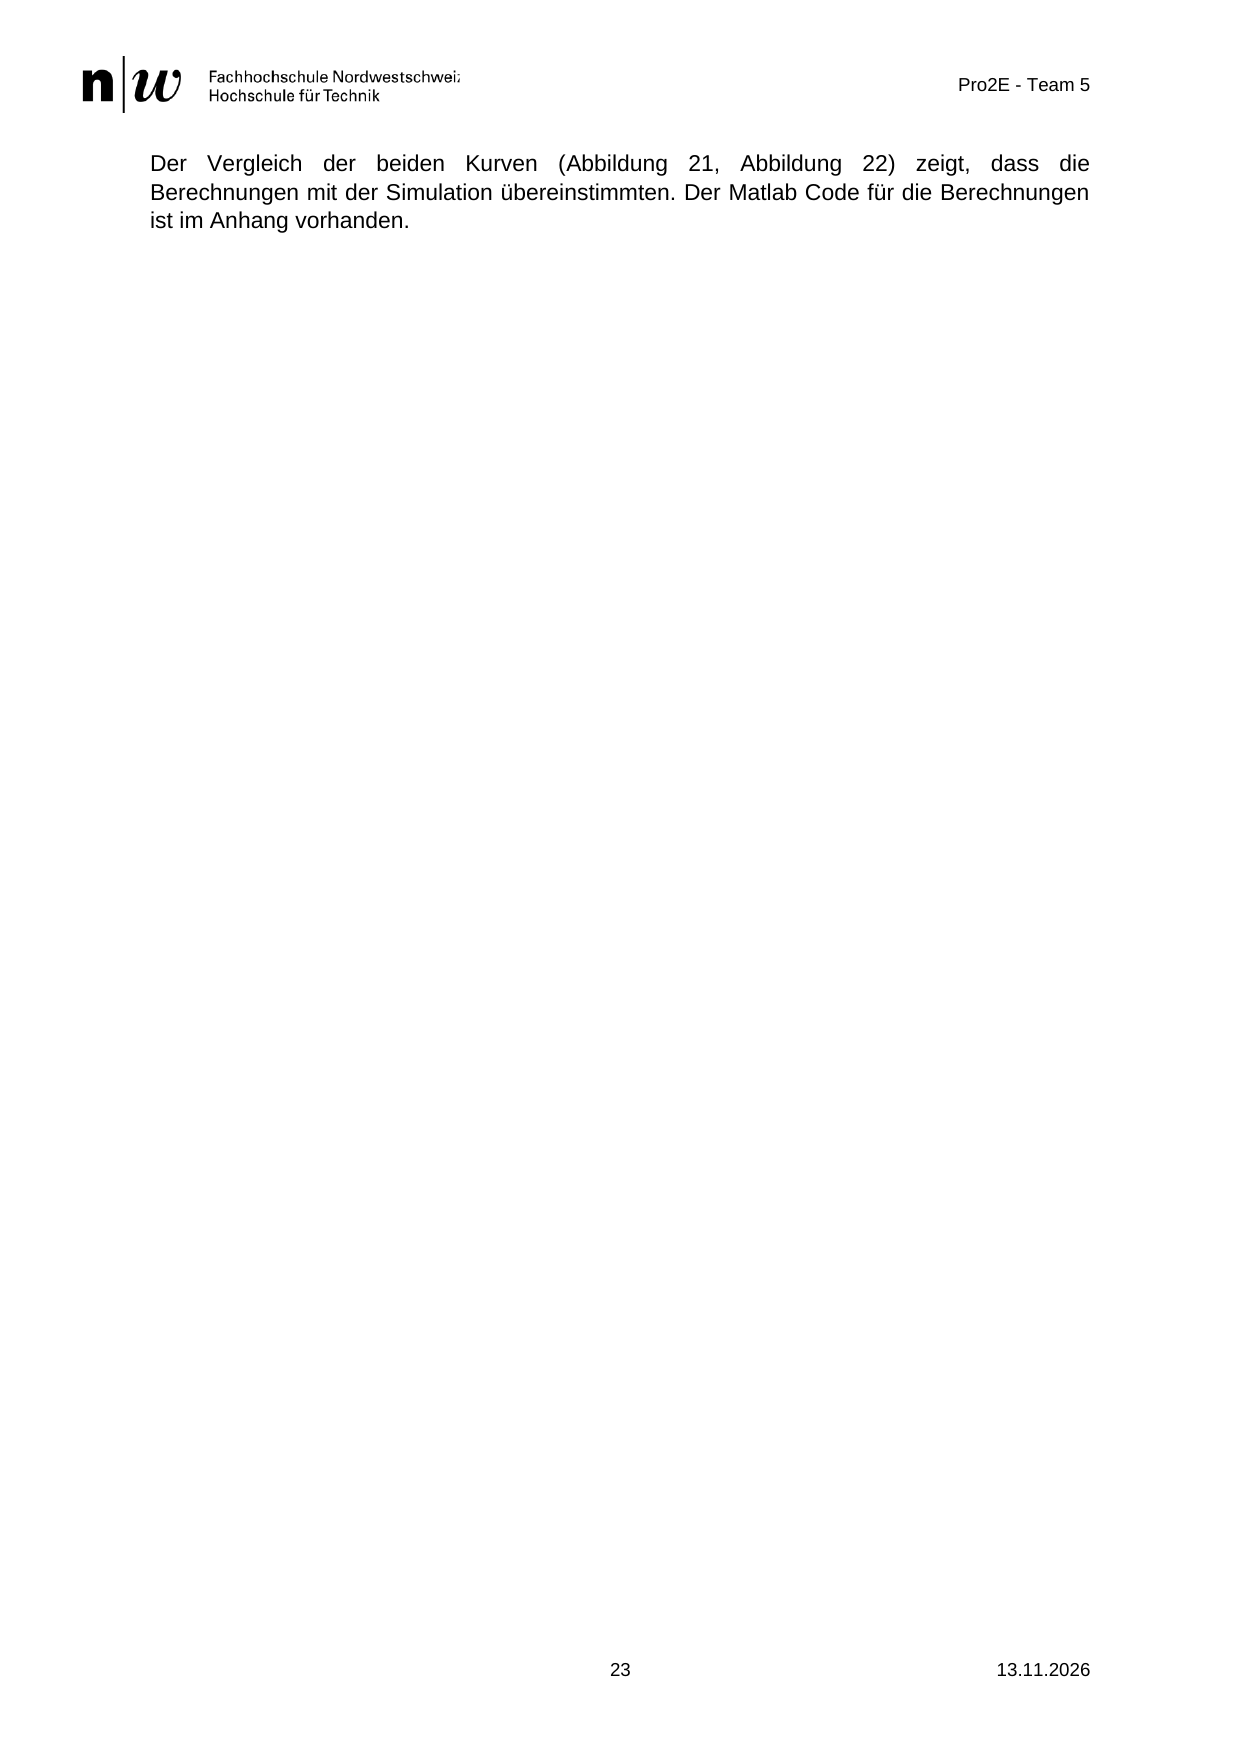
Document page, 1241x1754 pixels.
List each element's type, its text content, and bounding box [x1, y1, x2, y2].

picture [81, 56, 460, 113]
text Der Vergleich der beiden Kurven (Abbildung 21, Abbildung 22) zeigt, dass die Berechnungen mit der Simulation übereinstimmten. Der Matlab Code für die Berechnungen ist im Anhang vorhanden. [150, 150, 1090, 233]
